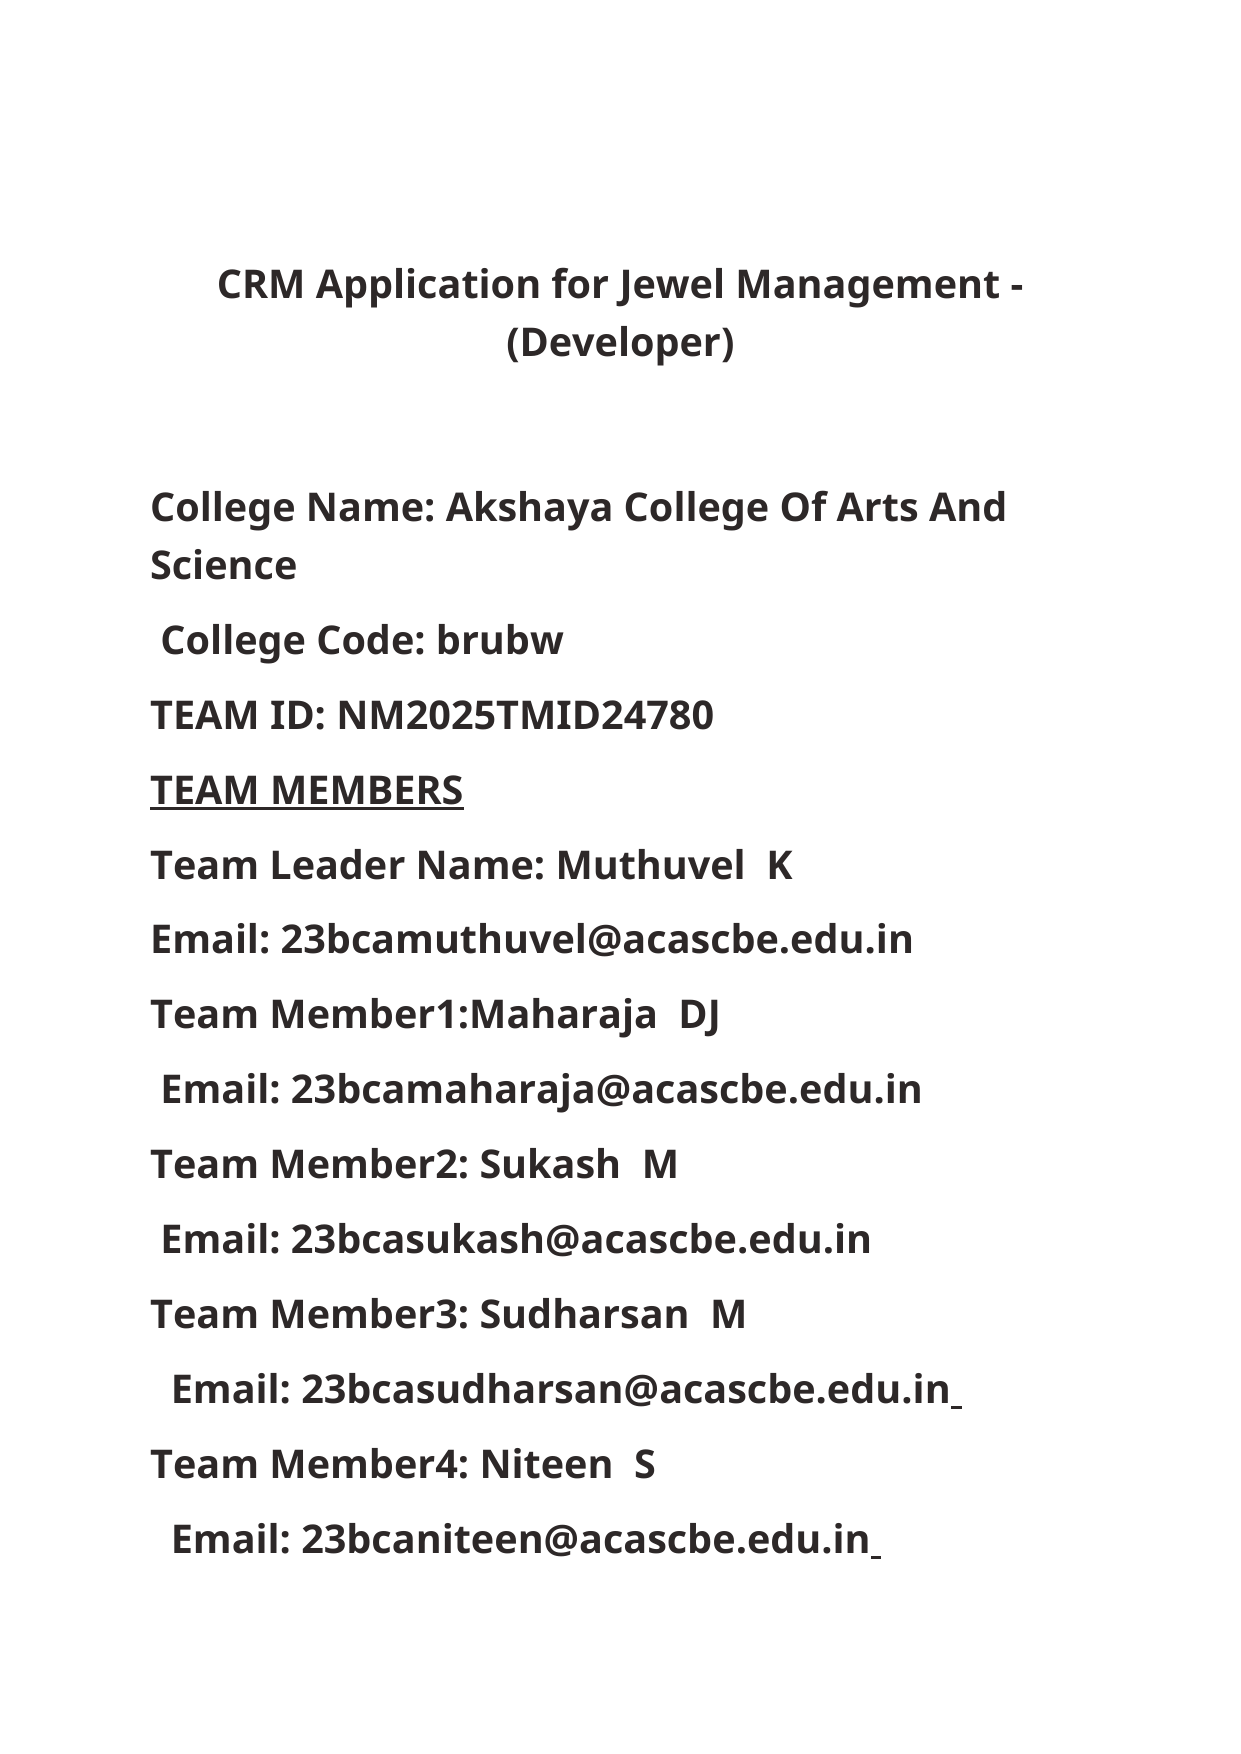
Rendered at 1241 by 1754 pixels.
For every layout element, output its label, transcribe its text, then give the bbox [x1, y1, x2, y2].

text CRM Application for Jewel Management - (Developer) [150, 256, 1090, 368]
text Team Member1:Maharaja DJ [150, 987, 1090, 1041]
text College Code: brubw [150, 612, 1090, 666]
text Email: 23bcasudharsan@acascbe.edu.in [150, 1361, 1090, 1415]
text Email: 23bcasukash@acascbe.edu.in [150, 1211, 1090, 1265]
text Email: 23bcamaharaja@acascbe.edu.in [150, 1061, 1090, 1115]
text Email: 23bcamuthuvel@acascbe.edu.in [150, 912, 1090, 966]
text Email: 23bcaniteen@acascbe.edu.in [150, 1511, 1090, 1565]
text Team Member2: Sukash M [150, 1136, 1090, 1190]
text TEAM ID: NM2025TMID24780 [150, 687, 1090, 741]
text TEAM MEMBERS [150, 762, 1090, 816]
text Team Leader Name: Muthuvel K [150, 837, 1090, 891]
text College Name: Akshaya College Of Arts And Science [150, 479, 1090, 591]
text Team Member4: Niteen S [150, 1436, 1090, 1490]
text Team Member3: Sudharsan M [150, 1286, 1090, 1340]
